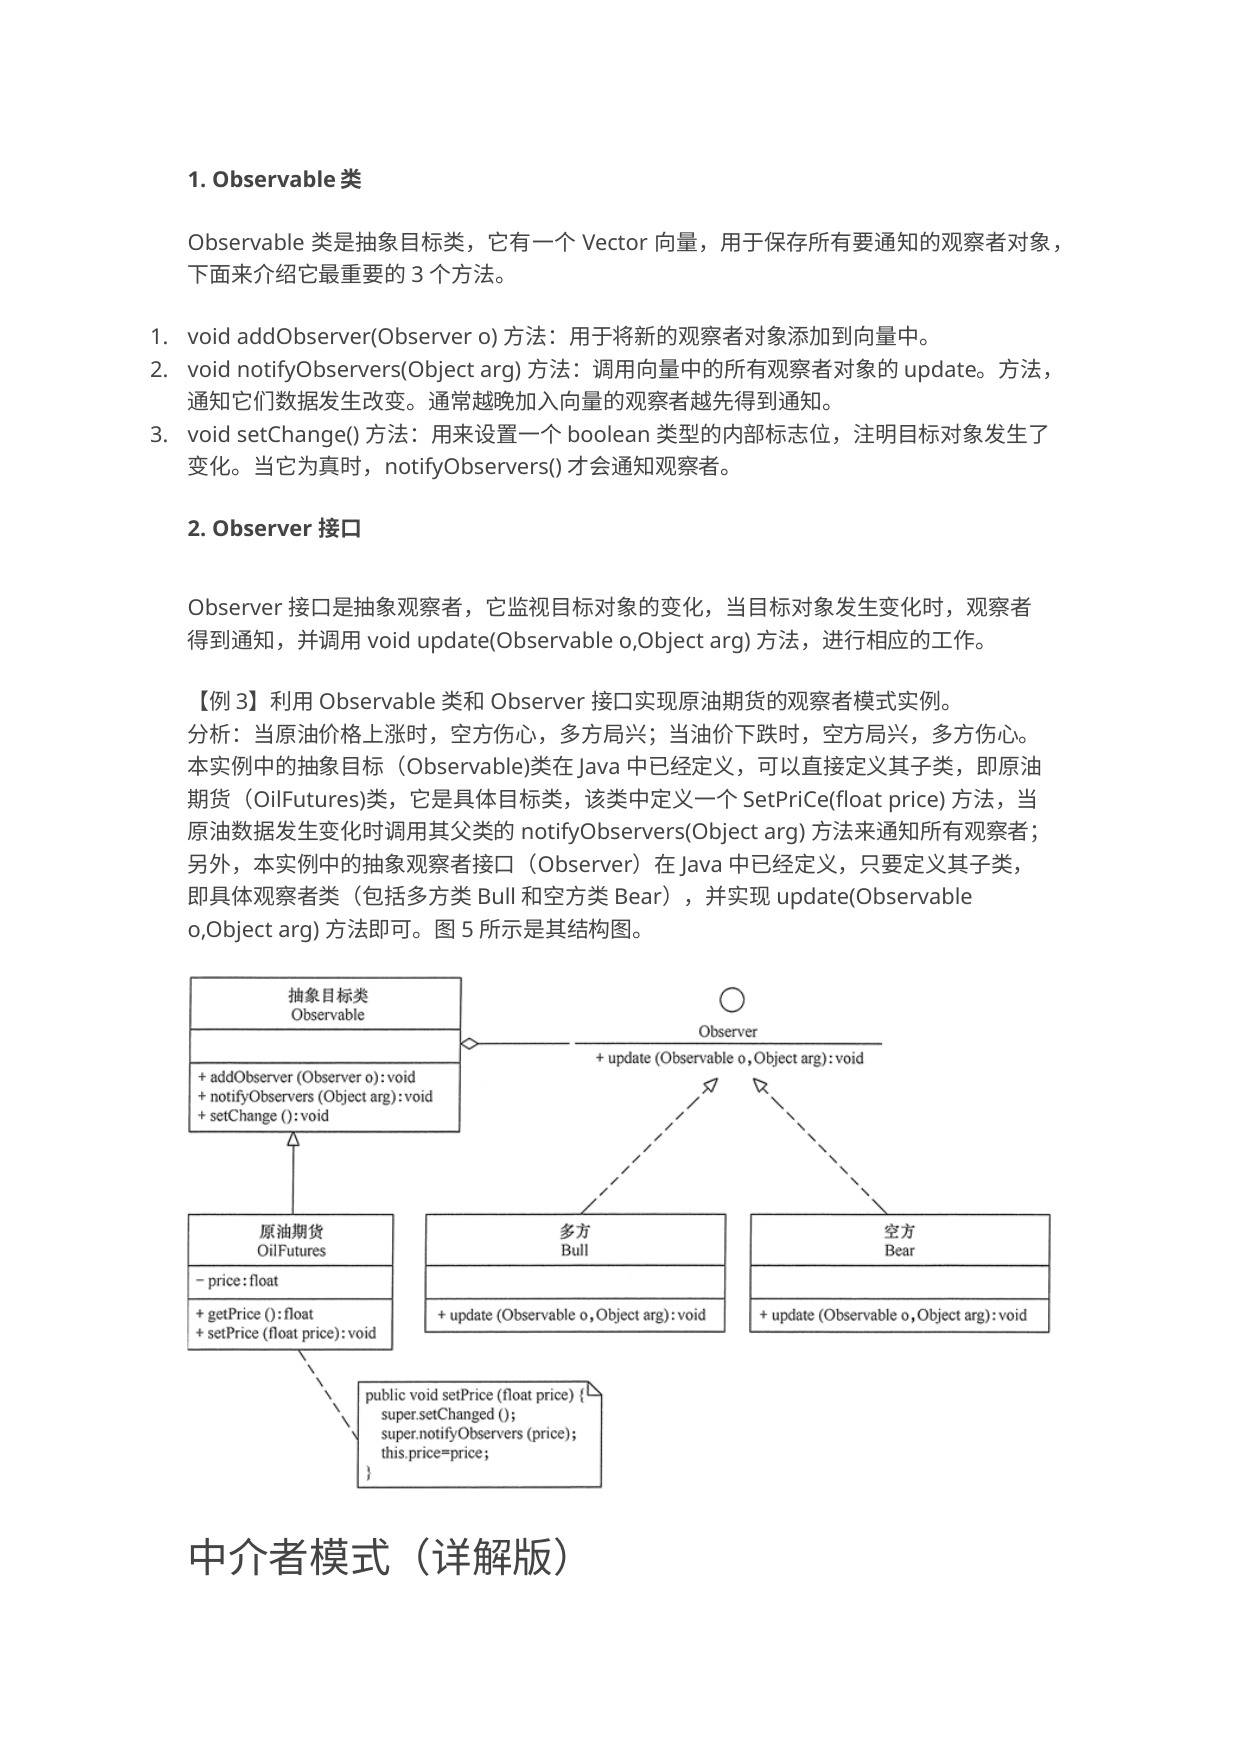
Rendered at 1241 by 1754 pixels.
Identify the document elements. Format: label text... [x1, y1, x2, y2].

subtitle 1. Observable类 [187, 162, 1053, 194]
text Observer 接口是抽象观察者，它监视目标对象的变化，当目标对象发生变化时，观察者得到通知，并调用 void update(Observable o,Object arg) 方法，进行相应的工作。 [187, 590, 1053, 655]
text Observable 类是抽象目标类，它有一个 Vector 向量，用于保存所有要通知的观察者对象，下面来介绍它最重要的 3 个方法。 [187, 225, 1053, 290]
list void addObserver(Observer o) 方法：用于将新的观察者对象添加到向量中。 [150, 319, 1053, 351]
text 【例3】利用 Observable 类和 Observer 接口实现原油期货的观察者模式实例。 分析：当原油价格上涨时，空方伤心，多方局兴；当油价下跌时，空方局兴，多方伤心。本实例中的抽象目标（Observable)类在 Java 中已经定义，可以直接定义其子类，即原油期货（OilFutures)类，它是具体目标类，该类中定义一个 SetPriCe(float price) 方法，当原油数据发生变化时调用其父类的 notifyObservers(Object arg) 方法来通知所有观察者；另外，本实例中的抽象观察者接口（Observer）在 Java 中已经定义，只要定义其子类，即具体观察者类（包括多方类 Bull 和空方类 Bear），并实现 update(Observable o,Object arg) 方法即可。图 5 所示是其结构图。 [187, 684, 1053, 944]
subtitle 2. Observer 接口 [187, 511, 1053, 543]
list void setChange() 方法：用来设置一个 boolean 类型的内部标志位，注明目标对象发生了变化。当它为真时，notifyObservers() 才会通知观察者。 [150, 416, 1053, 481]
list void notifyObservers(Object arg) 方法：调用向量中的所有观察者对象的 update。方法，通知它们数据发生改变。通常越晚加入向量的观察者越先得到通知。 [150, 351, 1053, 416]
subtitle 中介者模式（详解版） [187, 1522, 1053, 1587]
picture [187, 975, 1053, 1492]
